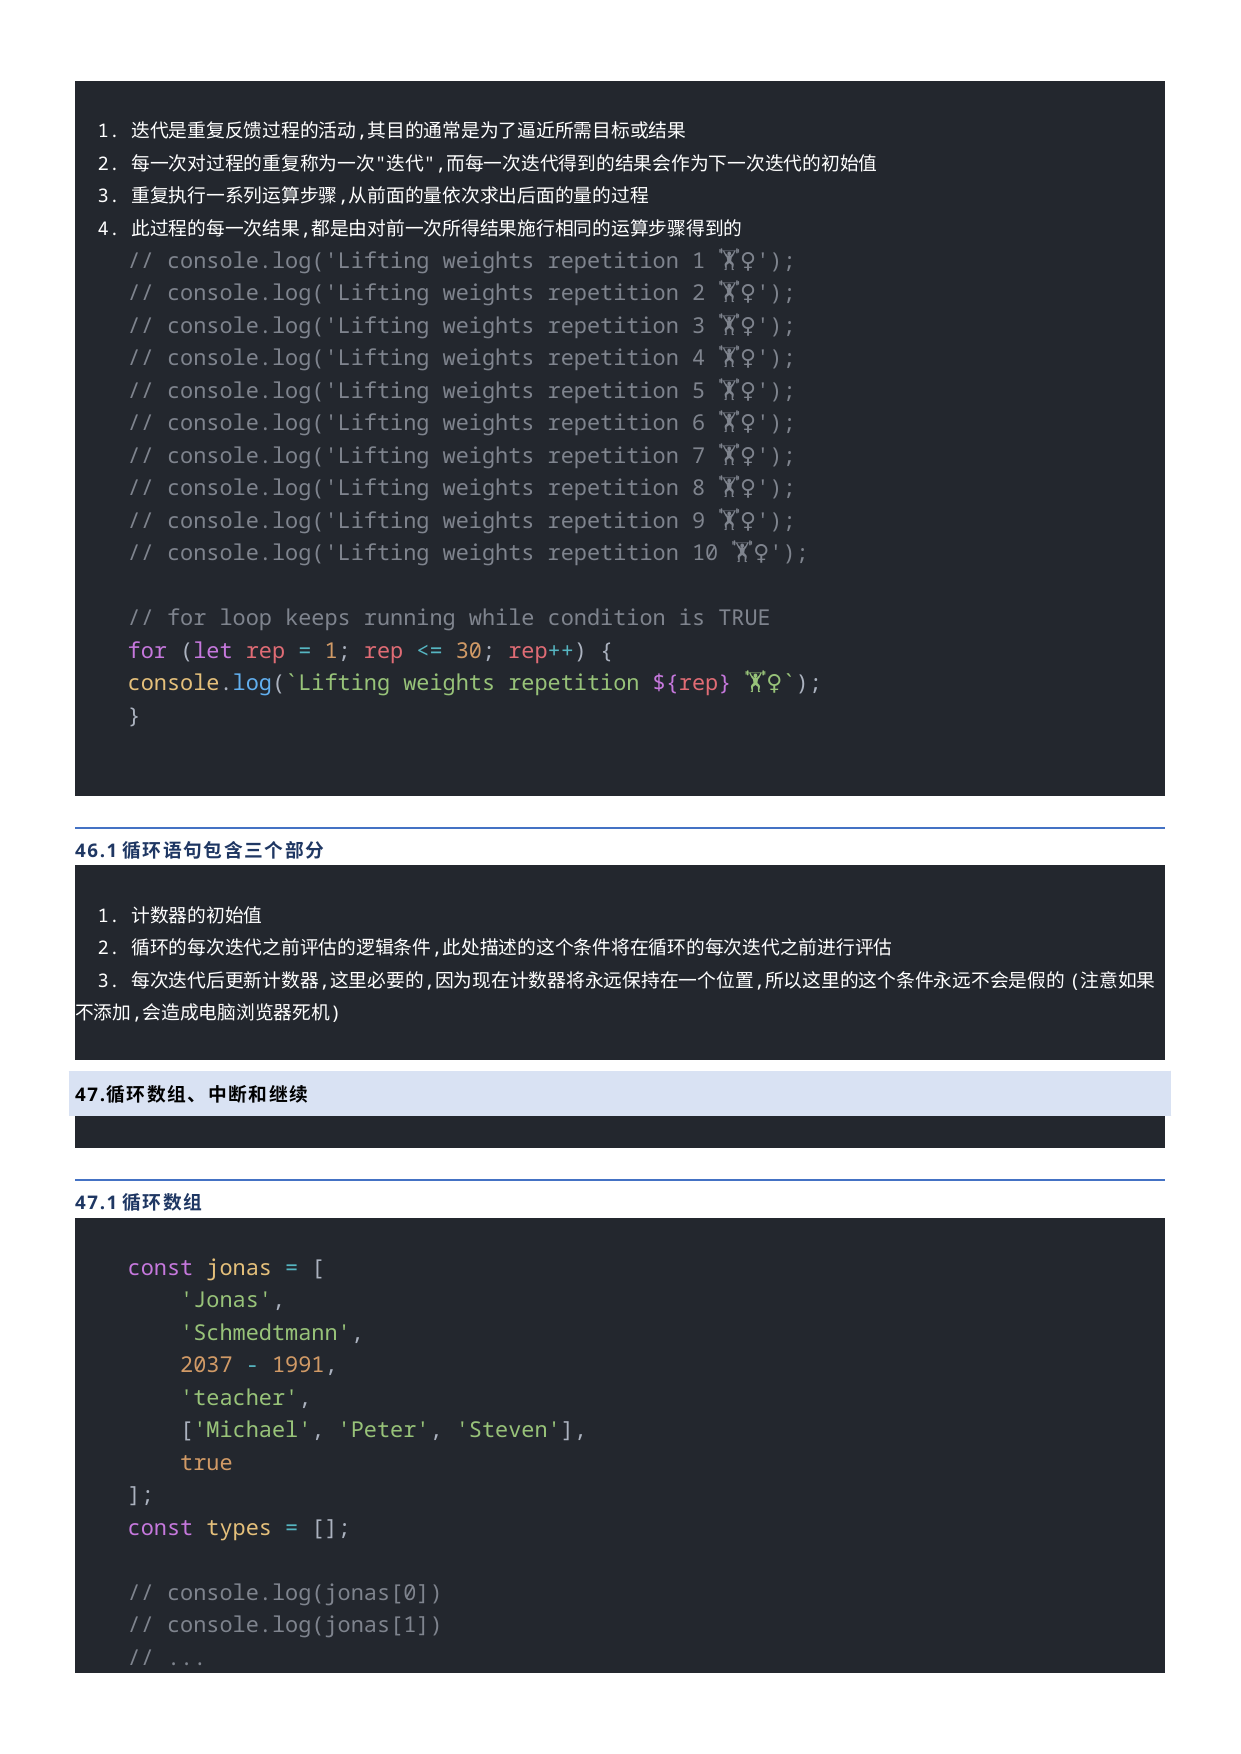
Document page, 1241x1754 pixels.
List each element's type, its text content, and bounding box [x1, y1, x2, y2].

text 'Schmedtmann', [75, 1315, 1165, 1348]
text ]; [75, 1478, 1165, 1510]
subtitle 46.1循环语句包含三个部分 [75, 829, 1165, 865]
text // console.log('Lifting weights repetition 8 🏋️‍♀️'); [75, 471, 1165, 503]
text // for loop keeps running while condition is TRUE [75, 601, 1165, 633]
text // console.log('Lifting weights repetition 3 🏋️‍♀️'); [75, 308, 1165, 341]
text 4. 此过程的每一次结果,都是由对前一次所得结果施行相同的运算步骤得到的 [75, 211, 1165, 243]
subtitle 47.1循环数组 [75, 1181, 1165, 1218]
text // console.log('Lifting weights repetition 2 🏋️‍♀️'); [75, 276, 1165, 308]
text // console.log('Lifting weights repetition 9 🏋️‍♀️'); [75, 503, 1165, 536]
text // console.log('Lifting weights repetition 5 🏋️‍♀️'); [75, 373, 1165, 406]
text 2. 每一次对过程的重复称为一次"迭代",而每一次迭代得到的结果会作为下一次迭代的初始值 [75, 146, 1165, 178]
text true [75, 1445, 1165, 1478]
text 'teacher', [75, 1380, 1165, 1413]
text // ... [75, 1640, 1165, 1673]
text // console.log(jonas[1]) [75, 1608, 1165, 1640]
text // console.log('Lifting weights repetition 1 🏋️‍♀️'); [75, 243, 1165, 276]
text // console.log('Lifting weights repetition 10 🏋️‍♀️'); [75, 536, 1165, 568]
text console.log(`Lifting weights repetition ${rep} 🏋️‍♀️`); [75, 666, 1165, 698]
text 3. 每次迭代后更新计数器,这里必要的,因为现在计数器将永远保持在一个位置,所以这里的这个条件永远不会是假的 (注意如果不添加,会造成电脑浏览器死机) [75, 963, 1165, 1028]
text for (let rep = 1; rep <= 30; rep++) { [75, 633, 1165, 666]
text // console.log('Lifting weights repetition 4 🏋️‍♀️'); [75, 341, 1165, 373]
text 1. 计数器的初始值 [75, 898, 1165, 930]
text // console.log('Lifting weights repetition 7 🏋️‍♀️'); [75, 438, 1165, 471]
text 2. 循环的每次迭代之前评估的逻辑条件,此处描述的这个条件将在循环的每次迭代之前进行评估 [75, 930, 1165, 963]
subtitle 47.循环数组、中断和继续 [75, 1077, 1165, 1109]
text ['Michael', 'Peter', 'Steven'], [75, 1413, 1165, 1445]
text // console.log(jonas[0]) [75, 1575, 1165, 1608]
text } [75, 698, 1165, 731]
text 2037 - 1991, [75, 1348, 1165, 1380]
text // console.log('Lifting weights repetition 6 🏋️‍♀️'); [75, 406, 1165, 438]
text 3. 重复执行一系列运算步骤,从前面的量依次求出后面的量的过程 [75, 178, 1165, 211]
text const types = []; [75, 1510, 1165, 1543]
text 'Jonas', [75, 1283, 1165, 1315]
text const jonas = [ [75, 1250, 1165, 1283]
text 1. 迭代是重复反馈过程的活动,其目的通常是为了逼近所需目标或结果 [75, 113, 1165, 146]
